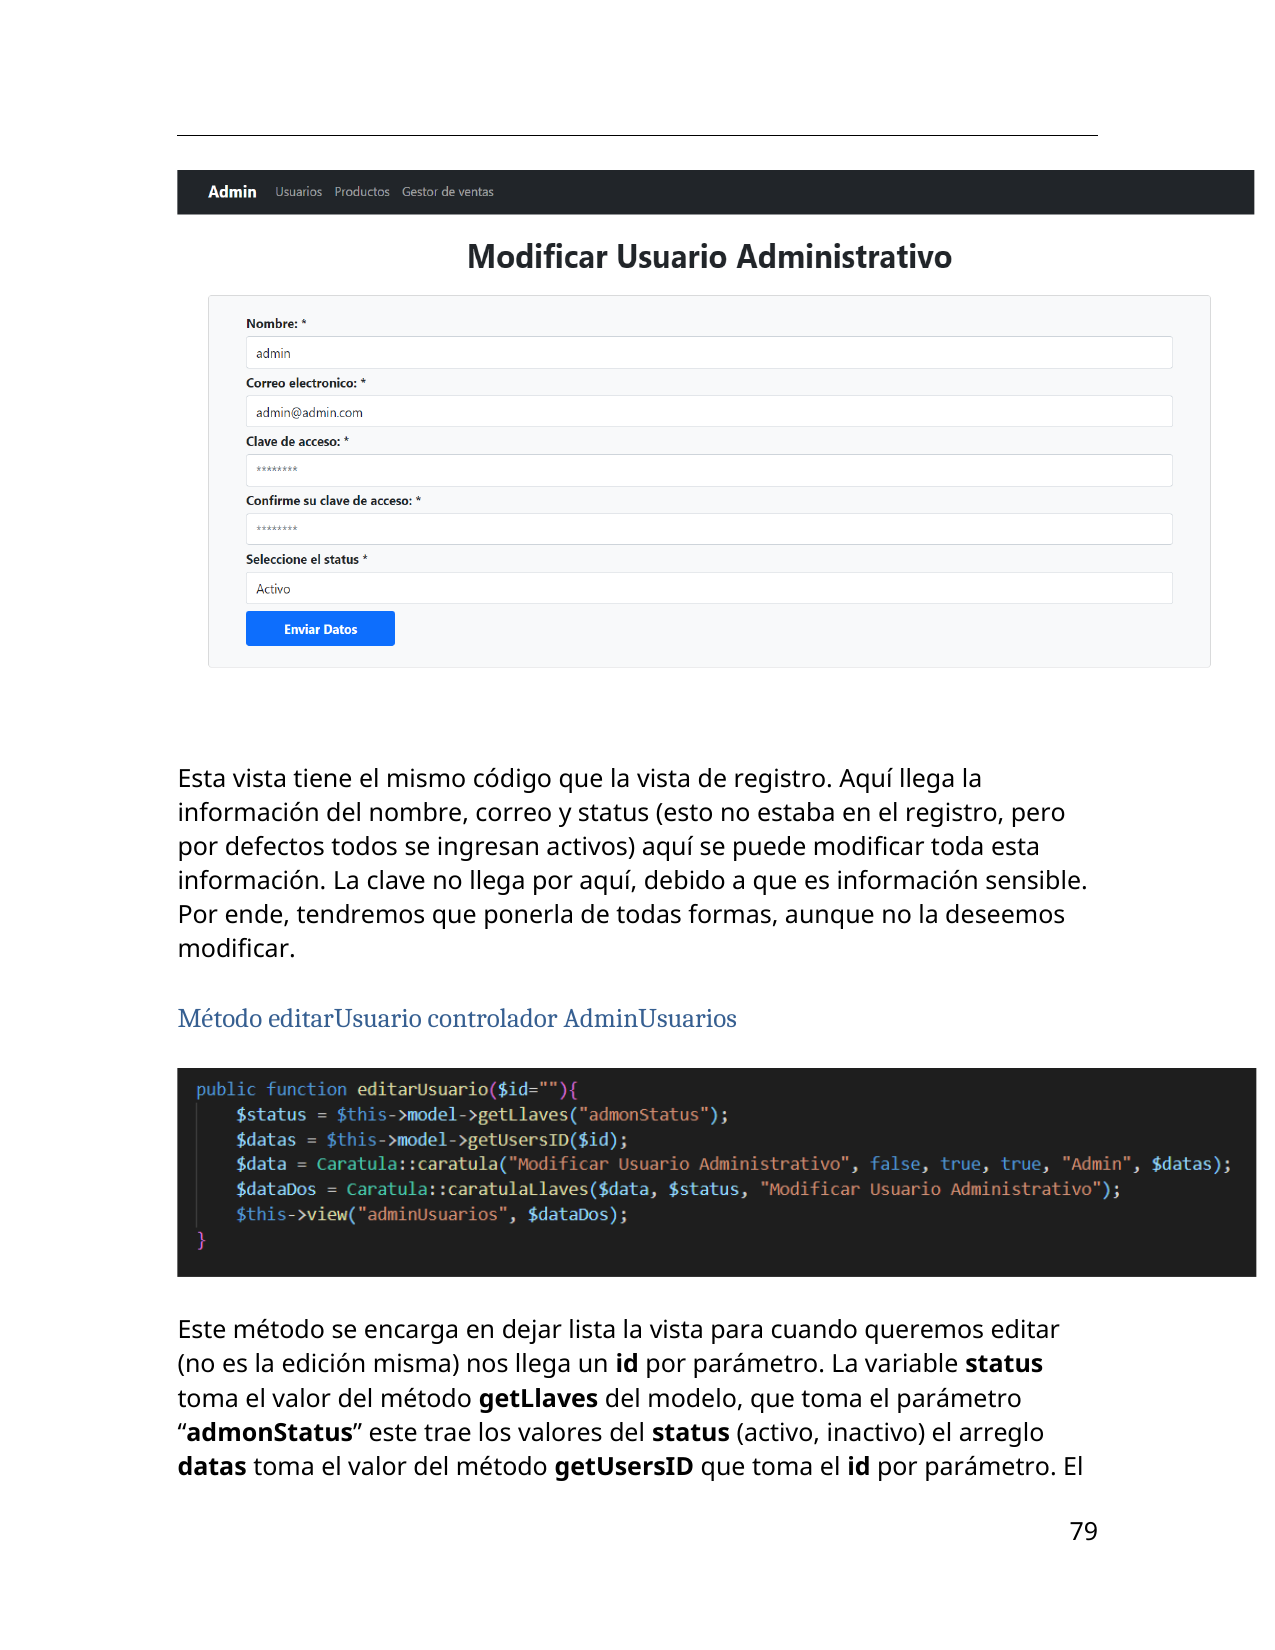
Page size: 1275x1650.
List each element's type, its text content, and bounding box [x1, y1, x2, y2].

text Esta vista tiene el mismo código que la vista de registro. Aquí llega la información del nombre, correo y status (esto no estaba en el registro, pero por defectos todos se ingresan activos) aquí se puede modificar toda esta información. La clave no llega por aquí, debido a que es información sensible. Por ende, tendremos que ponerla de todas formas, aunque no la deseemos modificar. [177, 760, 1098, 964]
picture [177, 170, 1255, 682]
subtitle Método editarUsuario controlador AdminUsuarios [177, 1003, 1098, 1034]
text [177, 1312, 1098, 1482]
picture [177, 1068, 1257, 1278]
